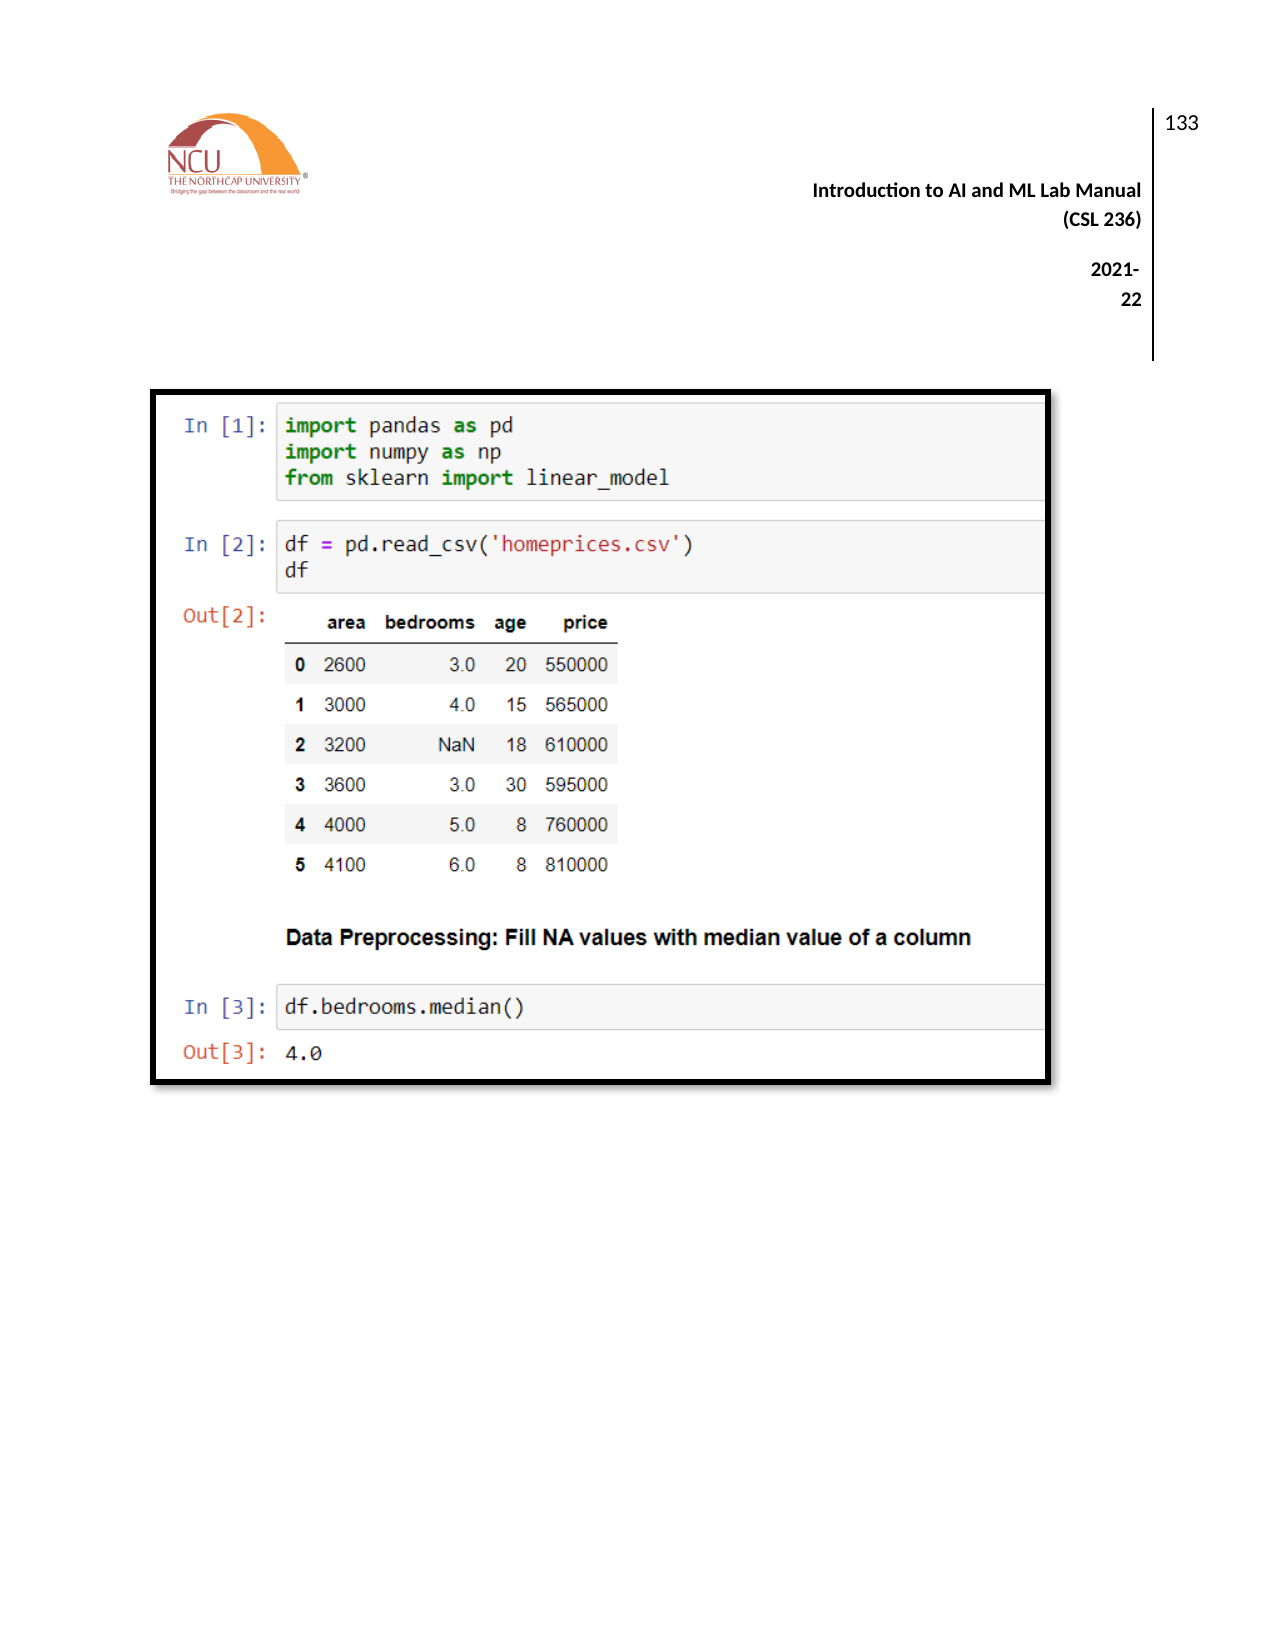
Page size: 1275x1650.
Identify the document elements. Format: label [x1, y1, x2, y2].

picture [156, 395, 1045, 1079]
picture [164, 108, 309, 198]
